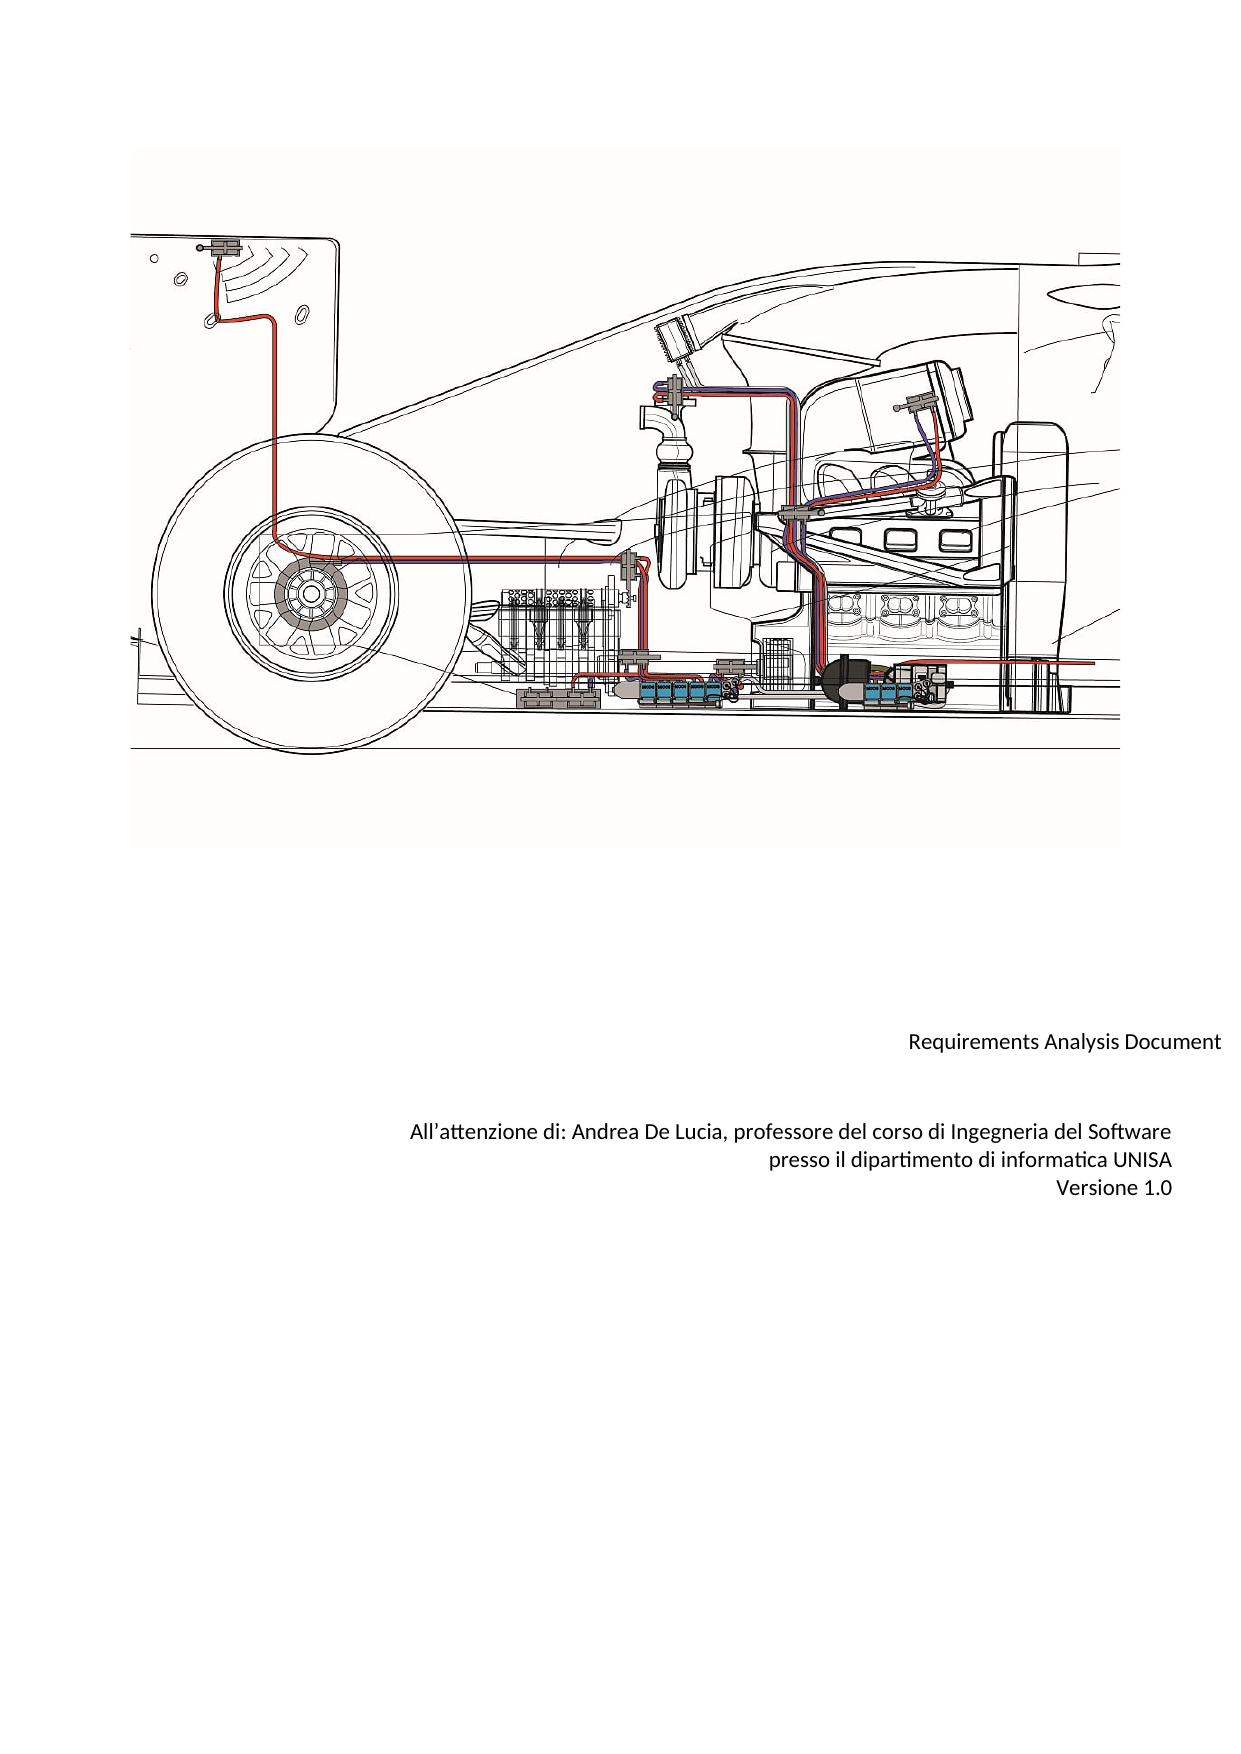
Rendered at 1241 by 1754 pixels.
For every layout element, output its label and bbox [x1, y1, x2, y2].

picture [130, 147, 1121, 848]
